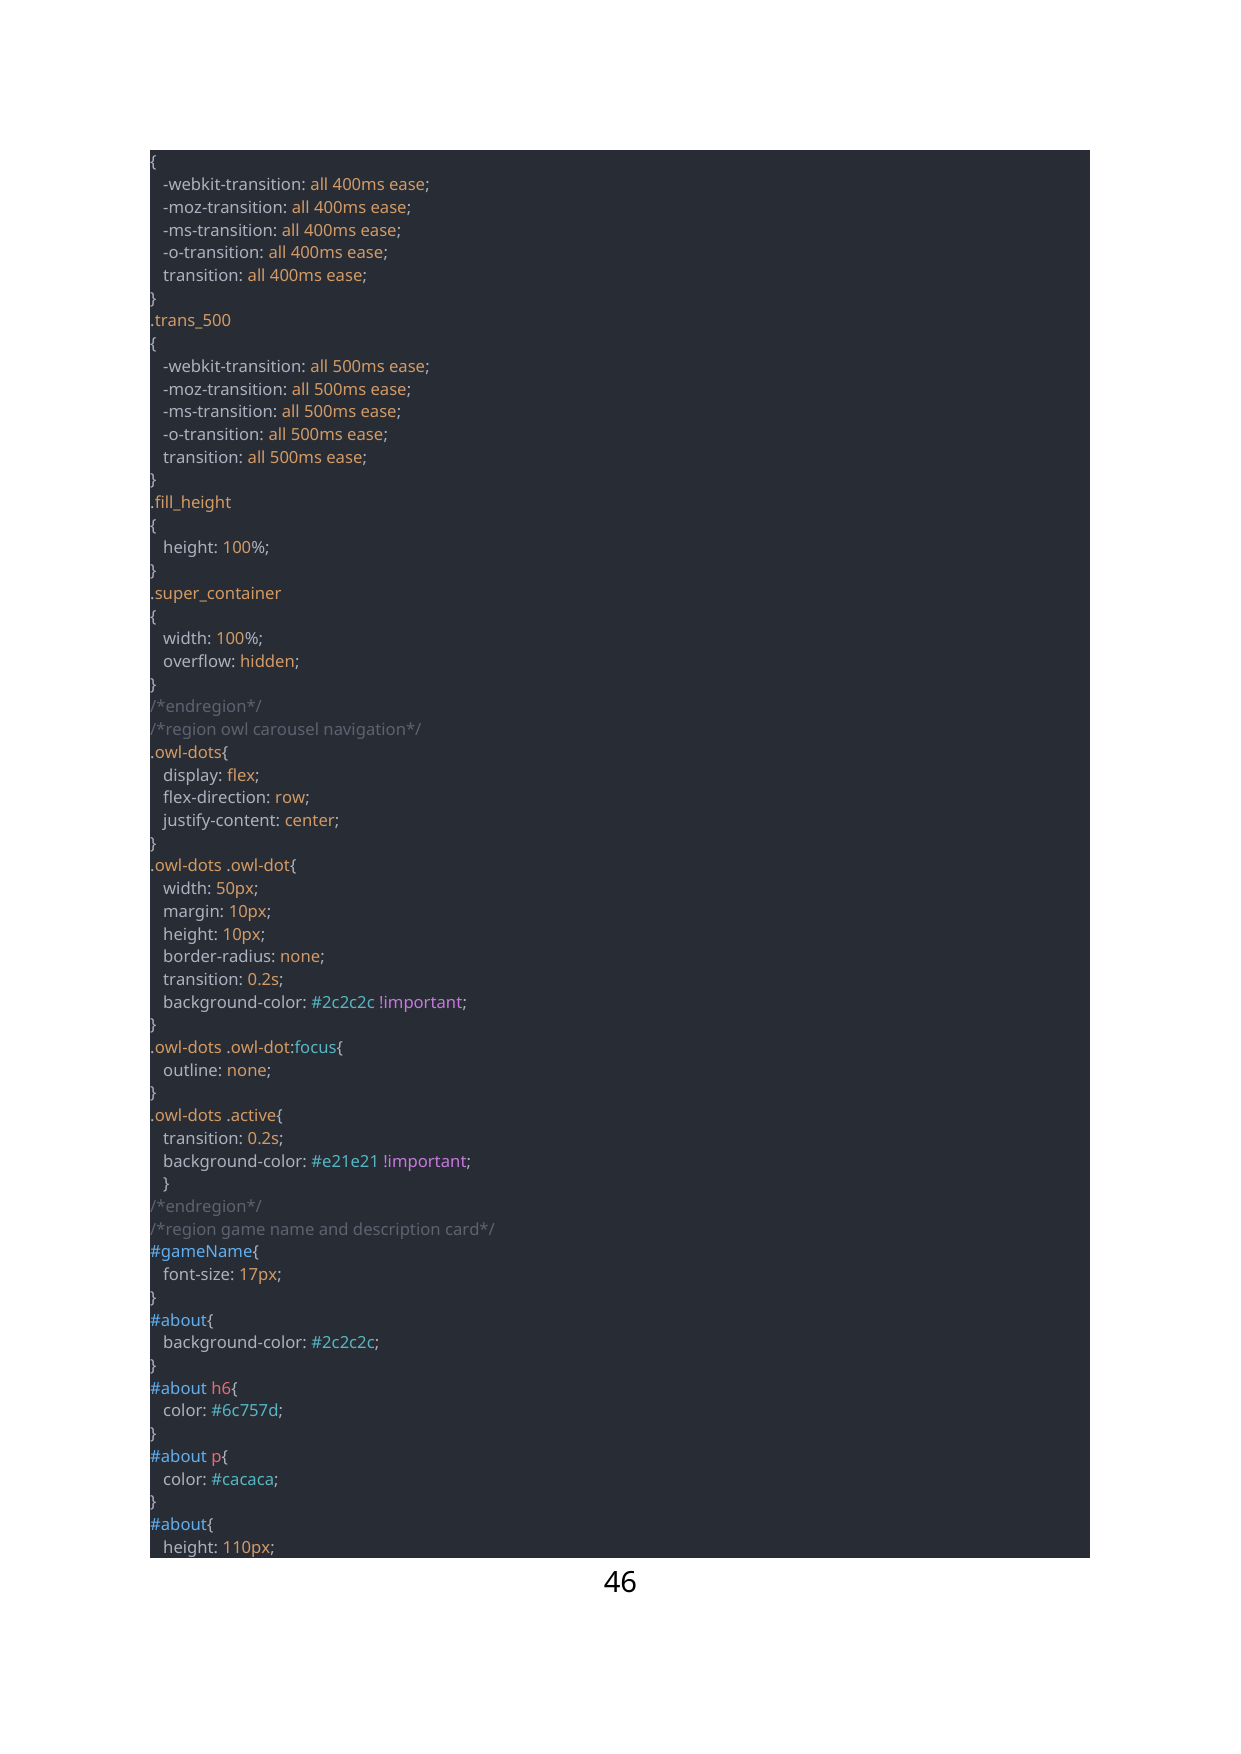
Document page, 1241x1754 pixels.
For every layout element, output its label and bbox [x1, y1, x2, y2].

text [150, 150, 1090, 1558]
